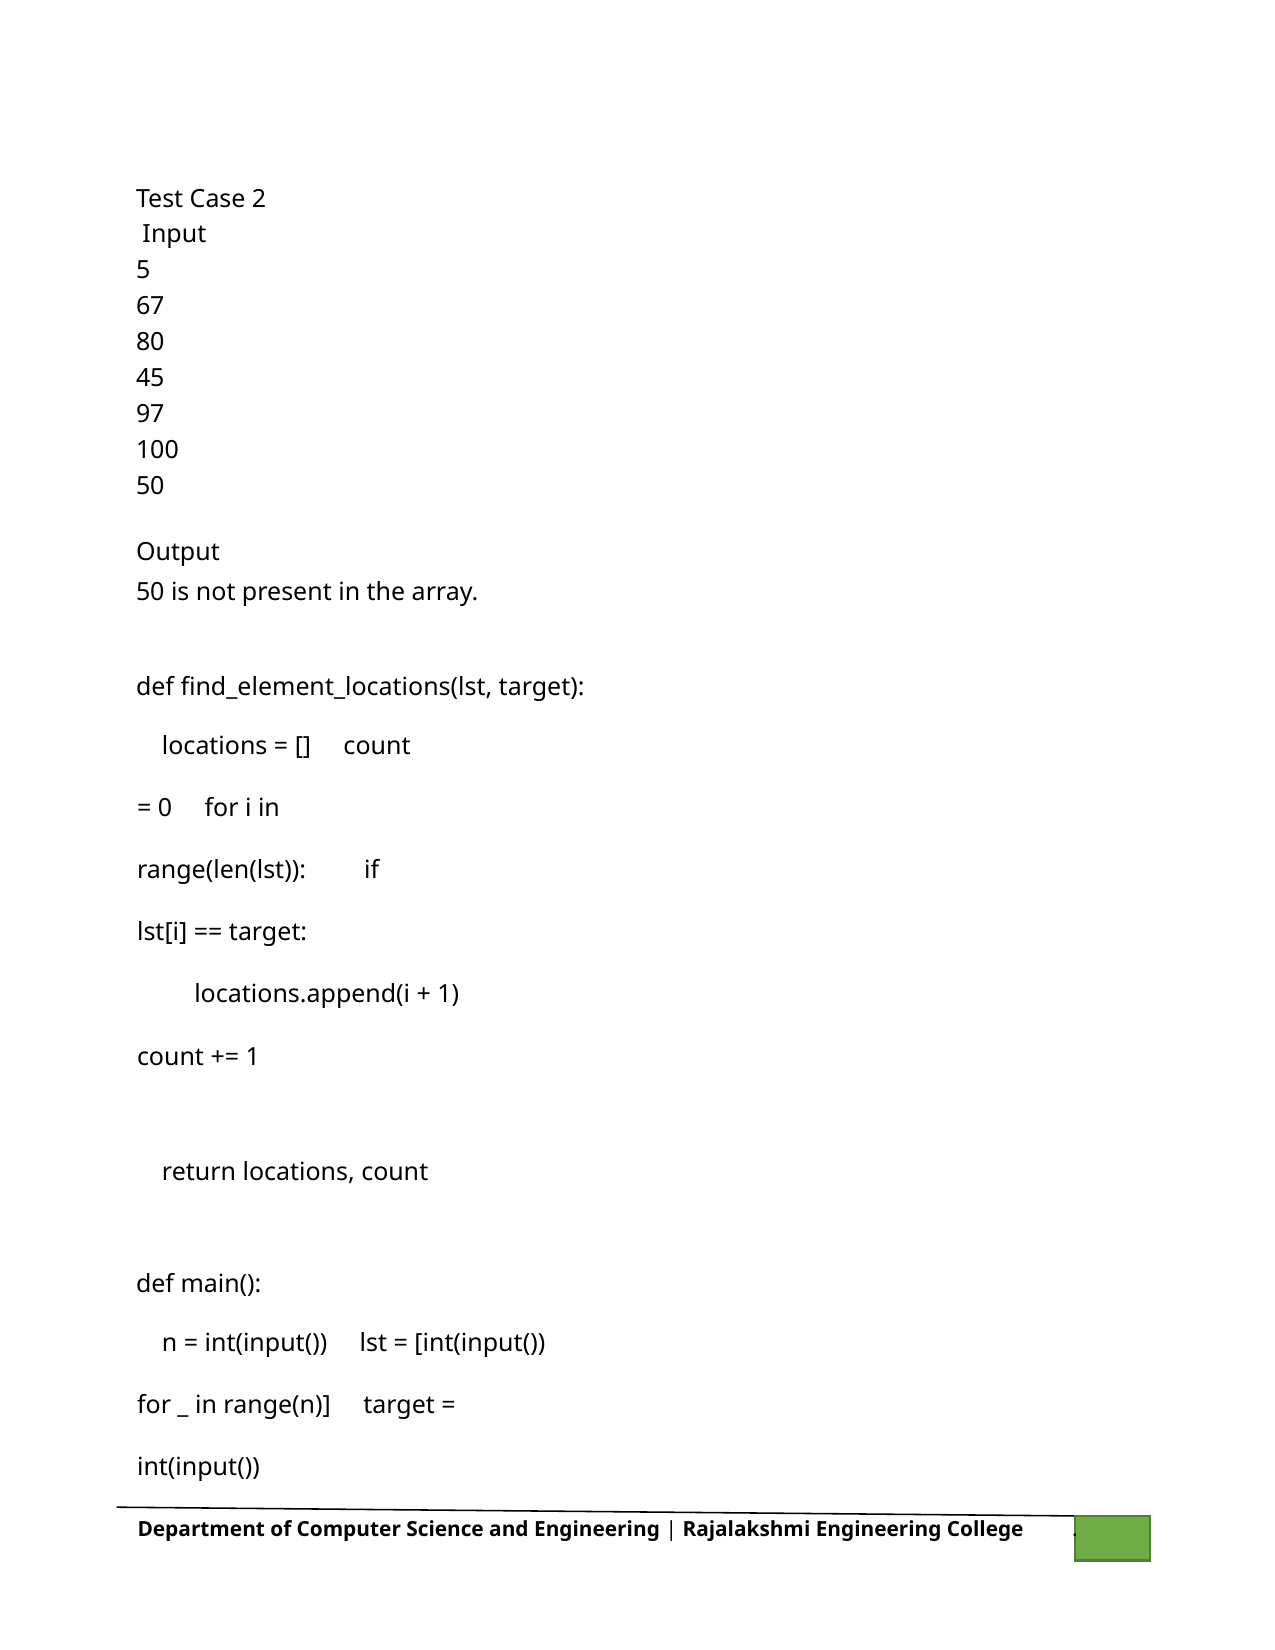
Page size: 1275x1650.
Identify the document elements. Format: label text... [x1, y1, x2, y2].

text 67 [136, 288, 724, 322]
text Input [136, 216, 724, 250]
text locations = [] count = 0 for i in range(len(lst)): if lst[i] == target: [136, 727, 419, 947]
text 45 [136, 360, 724, 394]
text def main(): [136, 1265, 724, 1299]
text 100 [136, 432, 724, 466]
text Output [136, 534, 724, 568]
text 5 [136, 252, 724, 286]
text return locations, count [136, 1154, 724, 1188]
text 50 [136, 468, 724, 502]
text locations.append(i + 1) count += 1 [136, 976, 543, 1072]
text 50 is not present in the array. [136, 574, 724, 608]
text Test Case 2 [136, 180, 724, 214]
text def find_element_locations(lst, target): [136, 668, 724, 702]
text n = int(input()) lst = [int(input()) for _ in range(n)] target = int(input()) [136, 1324, 561, 1482]
text 80 [136, 324, 724, 358]
text 97 [136, 396, 724, 430]
